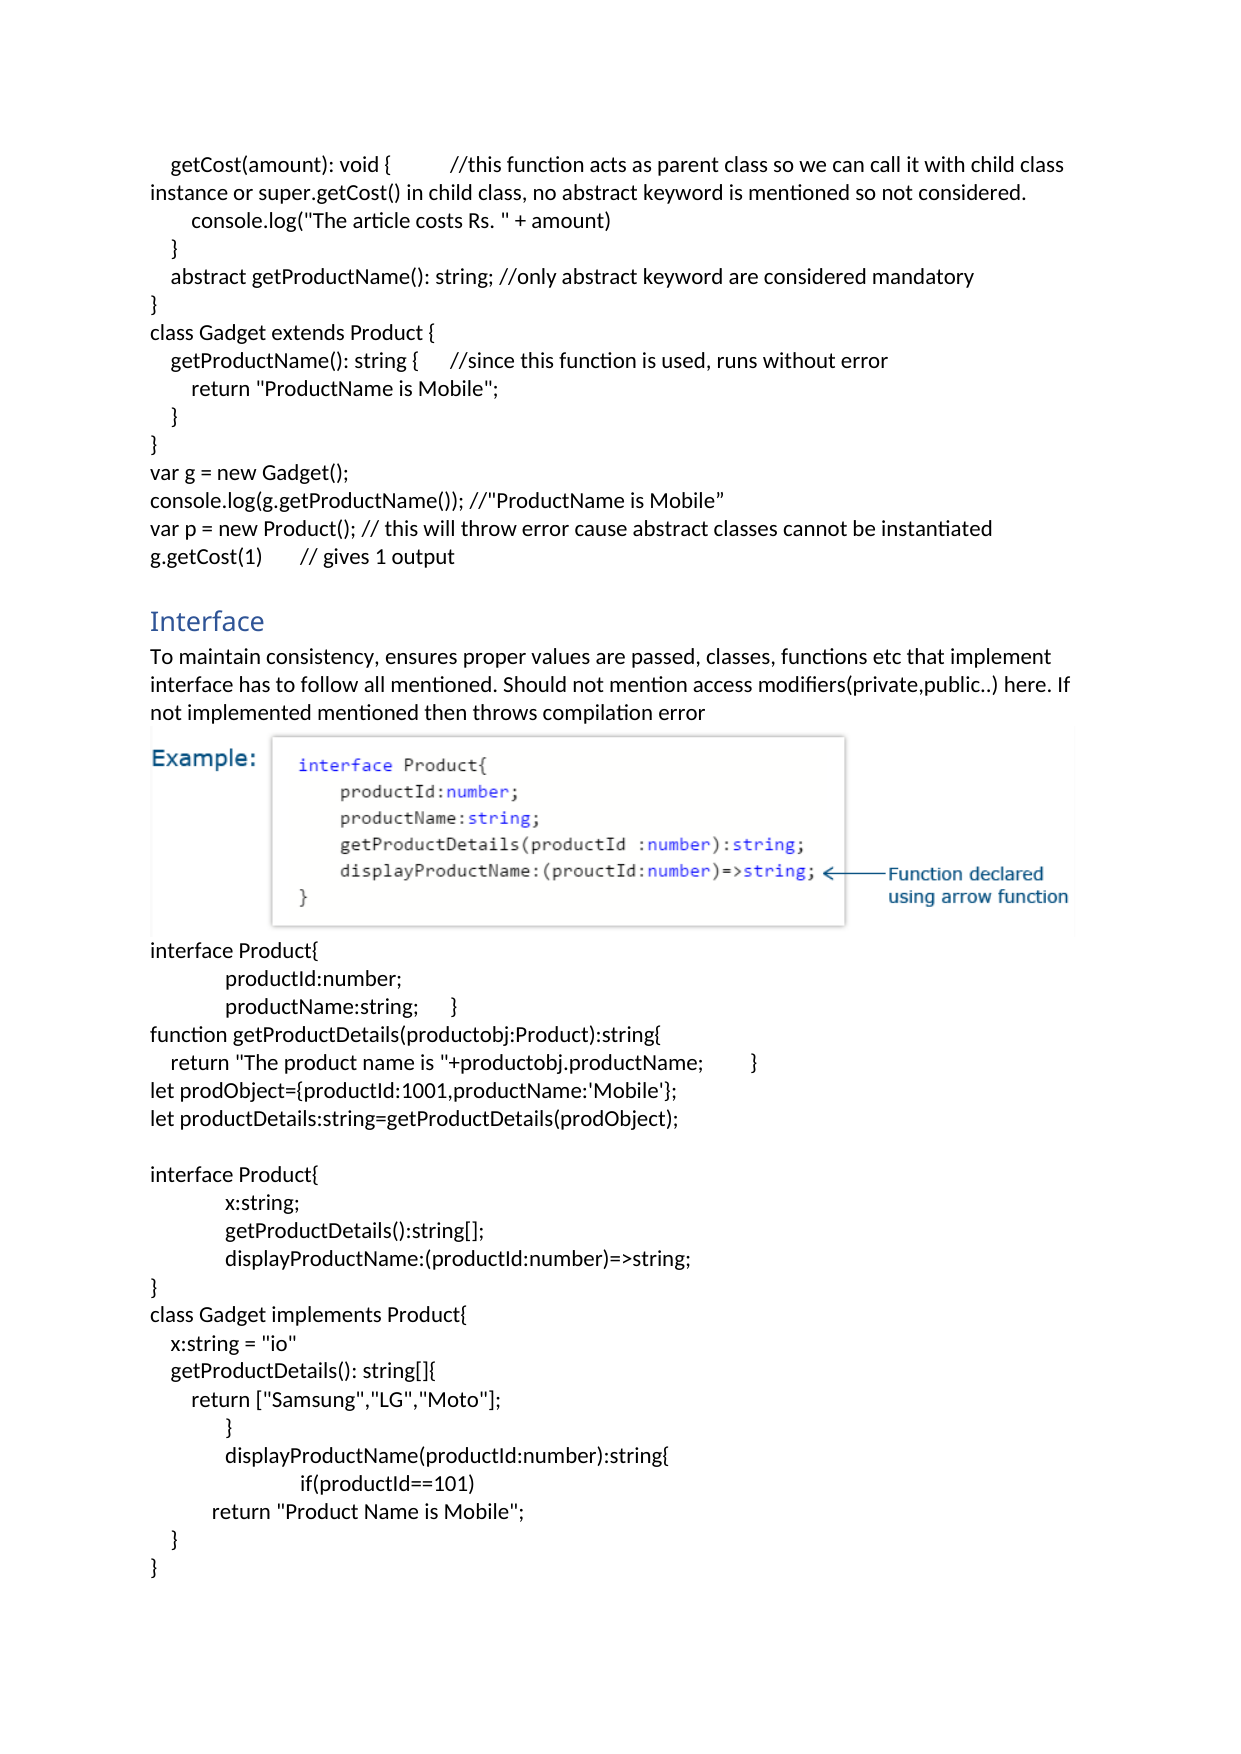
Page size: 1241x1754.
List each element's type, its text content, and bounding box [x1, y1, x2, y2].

text interface Product{ [150, 1161, 1090, 1188]
text getProductDetails():string[]; [150, 1217, 1090, 1244]
text class Gadget implements Product{ [150, 1301, 1090, 1329]
text To maintain consistency, ensures proper values are passed, classes, functions etc that implement interface has to follow all mentioned. Should not mention access modifiers(private,public..) here. If not implemented mentioned then throws compilation error [150, 642, 1090, 726]
text getCost(amount): void { //this function acts as parent class so we can call it with child class instance or super.getCost() in child class, no abstract keyword is mentioned so not considered. [150, 150, 1090, 206]
text } [150, 402, 1090, 430]
text } [150, 234, 1090, 262]
text console.log(g.getProductName()); //"ProductName is Mobile” [150, 486, 1090, 514]
text } [150, 1273, 1090, 1301]
text getProductDetails(): string[]{ [150, 1357, 1090, 1385]
text let prodObject={productId:1001,productName:'Mobile'}; [150, 1076, 1090, 1104]
text return "The product name is "+productobj.productName; } [150, 1048, 1090, 1076]
text class Gadget extends Product { [150, 318, 1090, 346]
text productId:number; [150, 964, 1090, 992]
text } [150, 1413, 1090, 1441]
text let productDetails:string=getProductDetails(prodObject); [150, 1104, 1090, 1132]
text function getProductDetails(productobj:Product):string{ [150, 1020, 1090, 1048]
text x:string; [150, 1188, 1090, 1217]
text return "Product Name is Mobile"; [150, 1497, 1090, 1525]
text } [150, 290, 1090, 318]
text x:string = "io" [150, 1329, 1090, 1357]
text displayProductName:(productId:number)=>string; [150, 1244, 1090, 1273]
text } [150, 1553, 1090, 1581]
text return ["Samsung","LG","Moto"]; [150, 1385, 1090, 1413]
text displayProductName(productId:number):string{ [150, 1441, 1090, 1469]
text if(productId==101) [150, 1469, 1090, 1497]
text var p = new Product(); // this will throw error cause abstract classes cannot be instantiated [150, 514, 1090, 542]
picture [150, 726, 1075, 937]
text abstract getProductName(): string; //only abstract keyword are considered mandatory [150, 262, 1090, 290]
text getProductName(): string { //since this function is used, runs without error [150, 346, 1090, 374]
text g.getCost(1) // gives 1 output [150, 542, 1090, 570]
text console.log("The article costs Rs. " + amount) [150, 206, 1090, 234]
text } [150, 430, 1090, 458]
text return "ProductName is Mobile"; [150, 374, 1090, 402]
text var g = new Gadget(); [150, 458, 1090, 486]
text productName:string; } [150, 992, 1090, 1020]
subtitle Interface [150, 602, 1090, 639]
text } [150, 1525, 1090, 1553]
